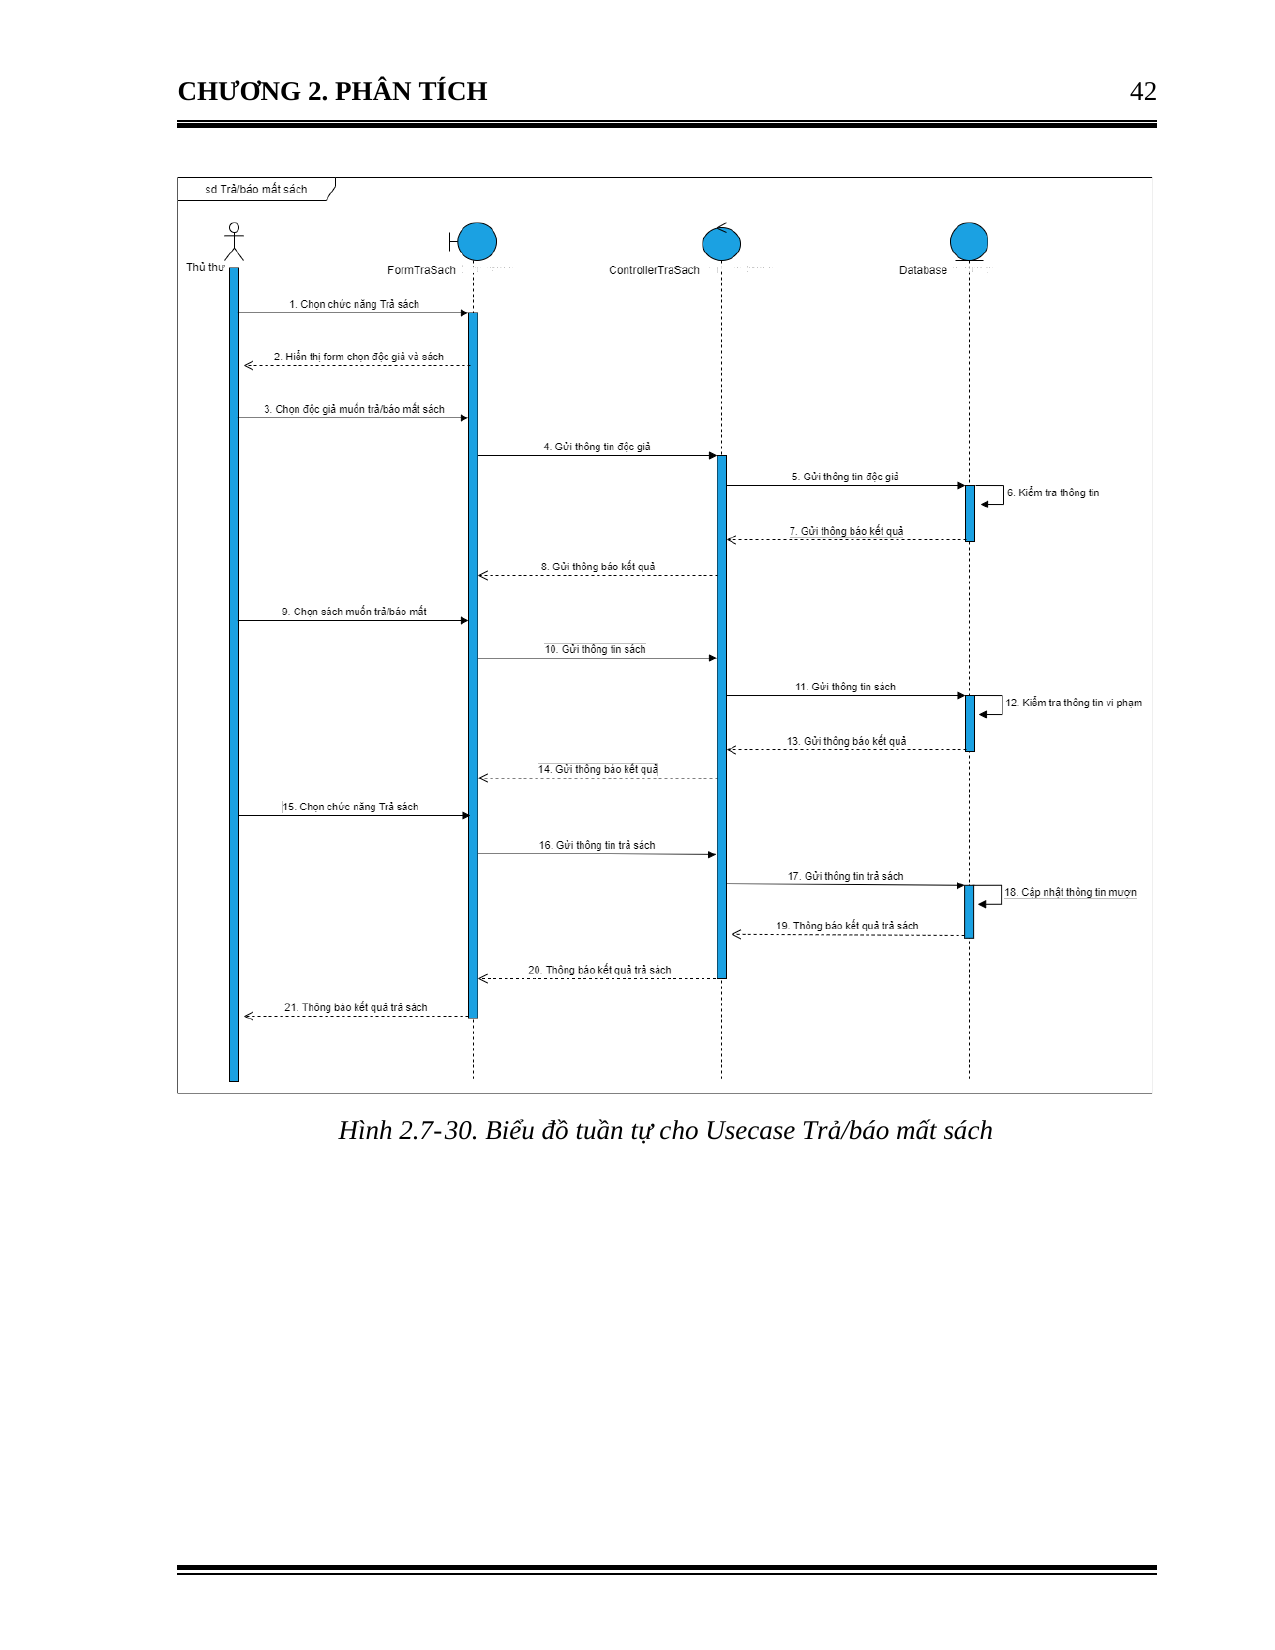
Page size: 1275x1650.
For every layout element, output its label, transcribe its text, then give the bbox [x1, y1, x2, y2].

picture [177, 177, 1153, 1094]
text Hình 2.7-12. Biểu đồ tuần tự cho Usecase Trả/báo mất sách [177, 1114, 1157, 1145]
